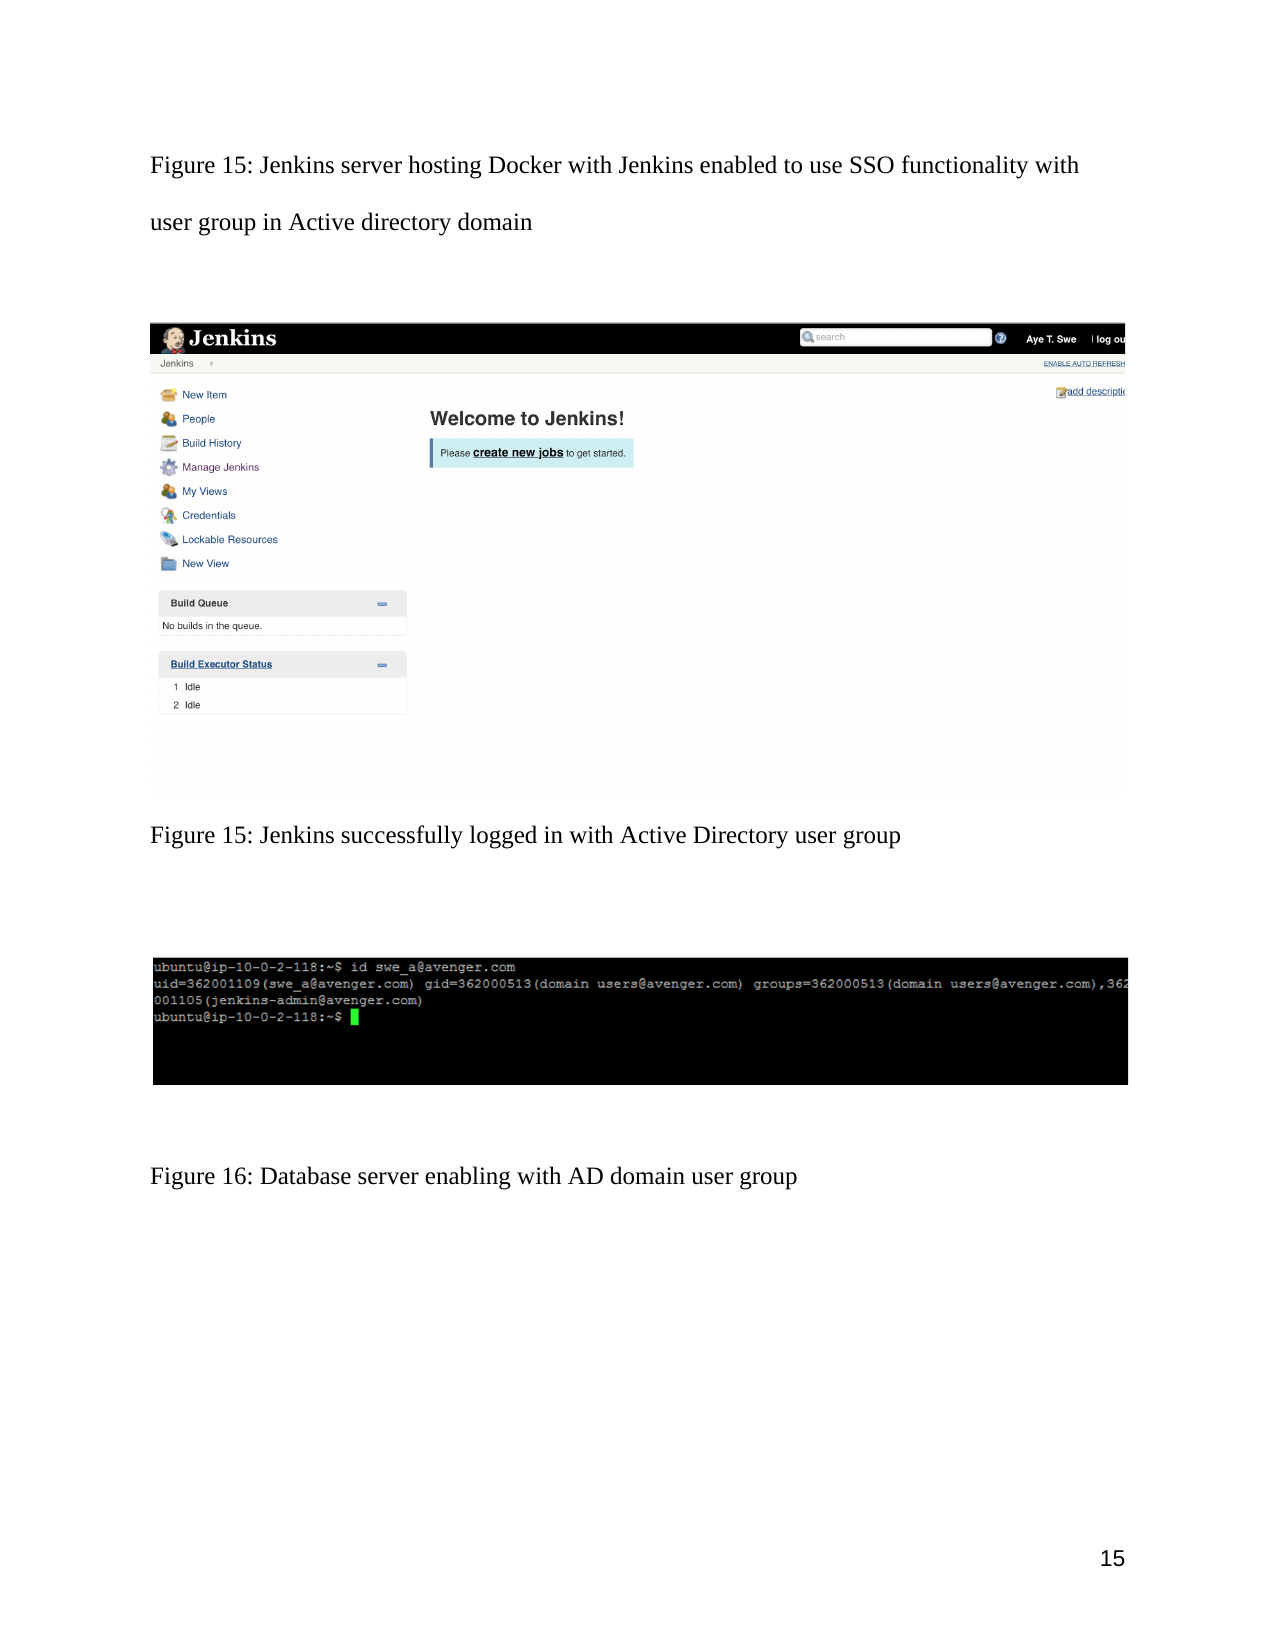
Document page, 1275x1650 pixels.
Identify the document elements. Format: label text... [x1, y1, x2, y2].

picture [150, 322, 1125, 794]
text Figure 15: Jenkins successfully logged in with Active Directory user group [150, 820, 1125, 848]
picture [153, 953, 1129, 1085]
text Figure 15: Jenkins server hosting Docker with Jenkins enabled to use SSO functionality with user group in Active directory domain [150, 150, 1125, 236]
